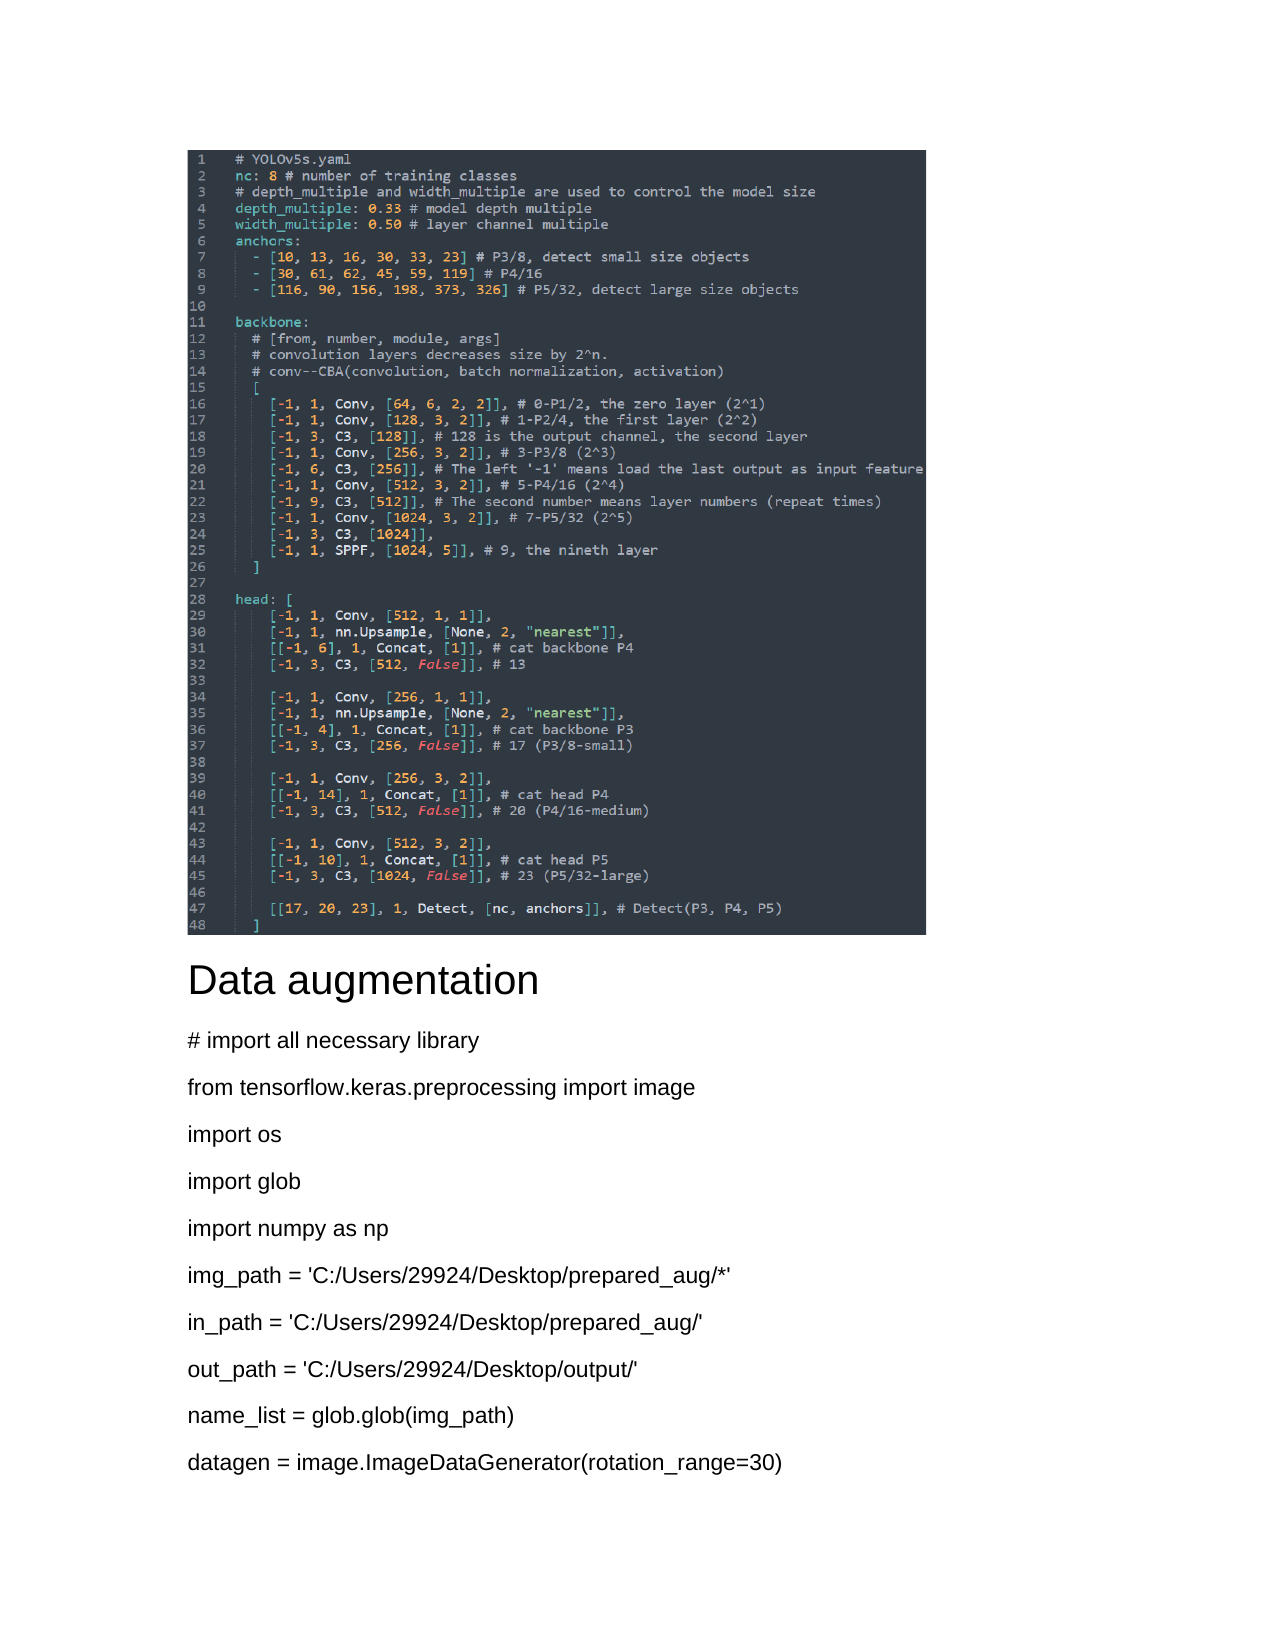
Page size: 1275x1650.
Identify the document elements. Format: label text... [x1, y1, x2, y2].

text out_path = 'C:/Users/29924/Desktop/output/' [187, 1356, 1087, 1382]
text Data augmentation [187, 956, 1087, 1004]
text name_list = glob.glob(img_path) [187, 1402, 1087, 1429]
text in_path = 'C:/Users/29924/Desktop/prepared_aug/' [187, 1309, 1087, 1335]
text from tensorflow.keras.preprocessing import image [187, 1074, 1087, 1101]
text datagen = image.ImageDataGenerator(rotation_range=30) [187, 1449, 1087, 1476]
picture [187, 150, 927, 935]
text import numpy as np [187, 1215, 1087, 1241]
text import os [187, 1121, 1087, 1148]
text import glob [187, 1168, 1087, 1194]
text # import all necessary library [187, 1027, 1087, 1054]
text img_path = 'C:/Users/29924/Desktop/prepared_aug/*' [187, 1262, 1087, 1288]
